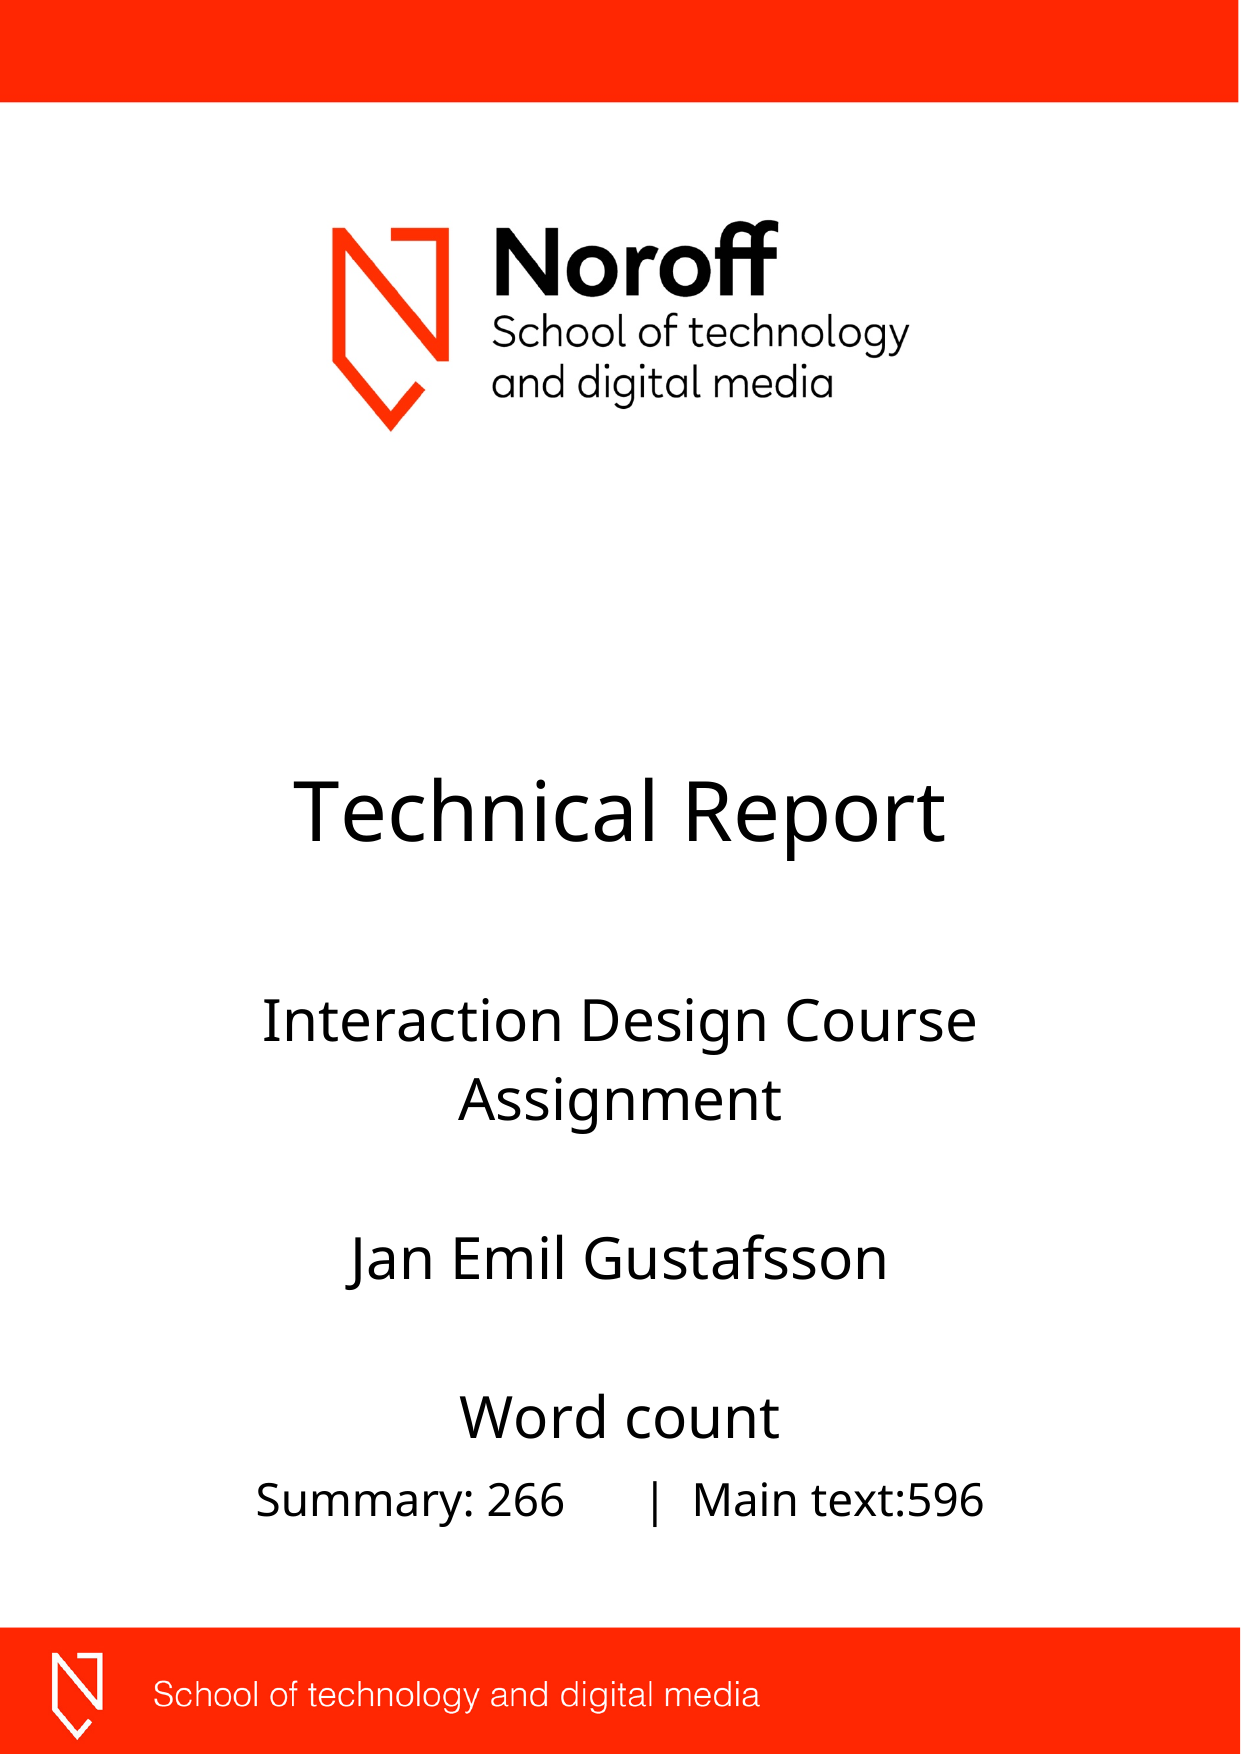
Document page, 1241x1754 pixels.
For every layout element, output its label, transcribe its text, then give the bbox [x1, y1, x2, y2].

picture [0, 1618, 1241, 1754]
text Summary: 266 | Main text:596 [150, 1468, 1090, 1530]
text Word count [150, 1376, 1090, 1456]
text Interaction Design Course Assignment [150, 979, 1090, 1138]
text Technical Report [150, 752, 1090, 865]
text Jan Emil Gustafsson [150, 1217, 1090, 1297]
picture [0, 0, 1238, 468]
